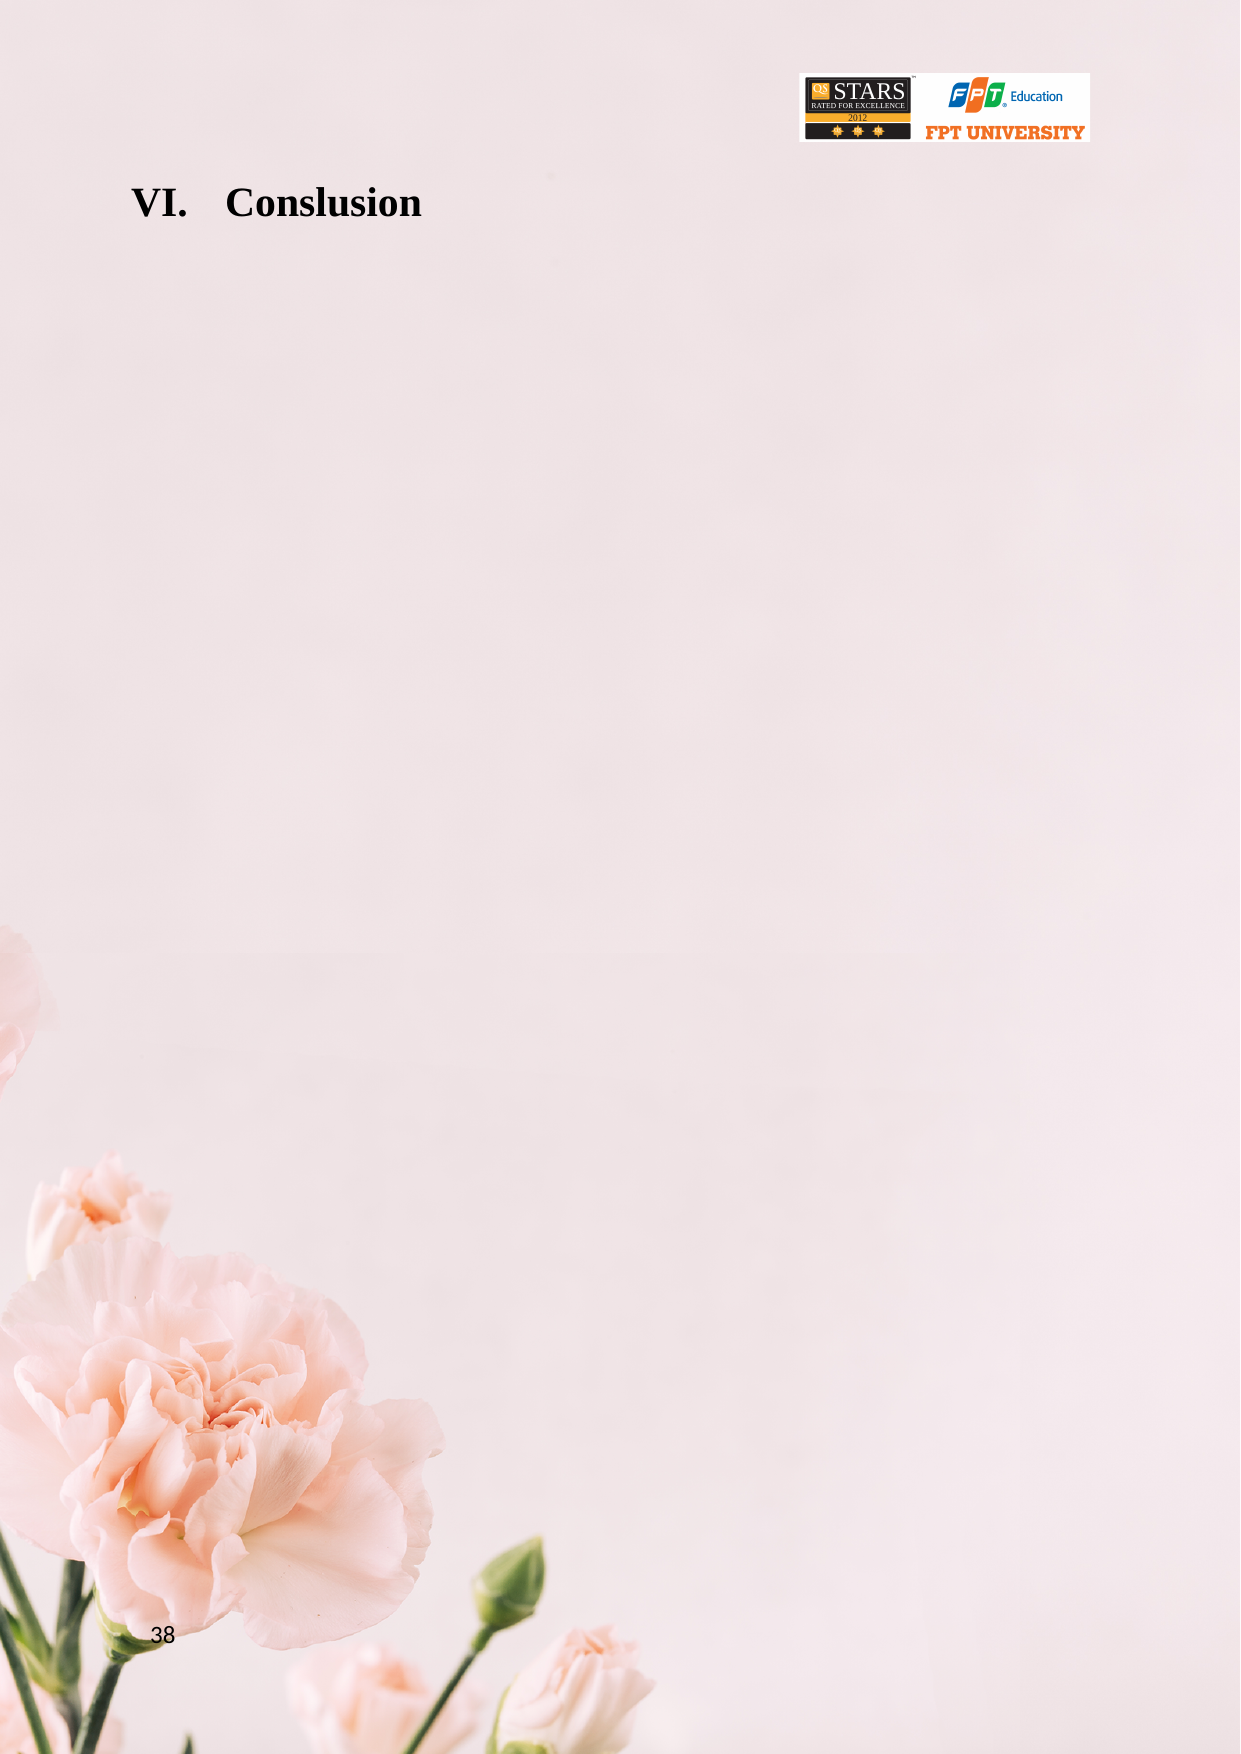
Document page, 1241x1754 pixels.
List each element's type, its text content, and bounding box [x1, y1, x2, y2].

picture [0, 0, 1241, 1754]
list Conslusion [187, 177, 1090, 225]
